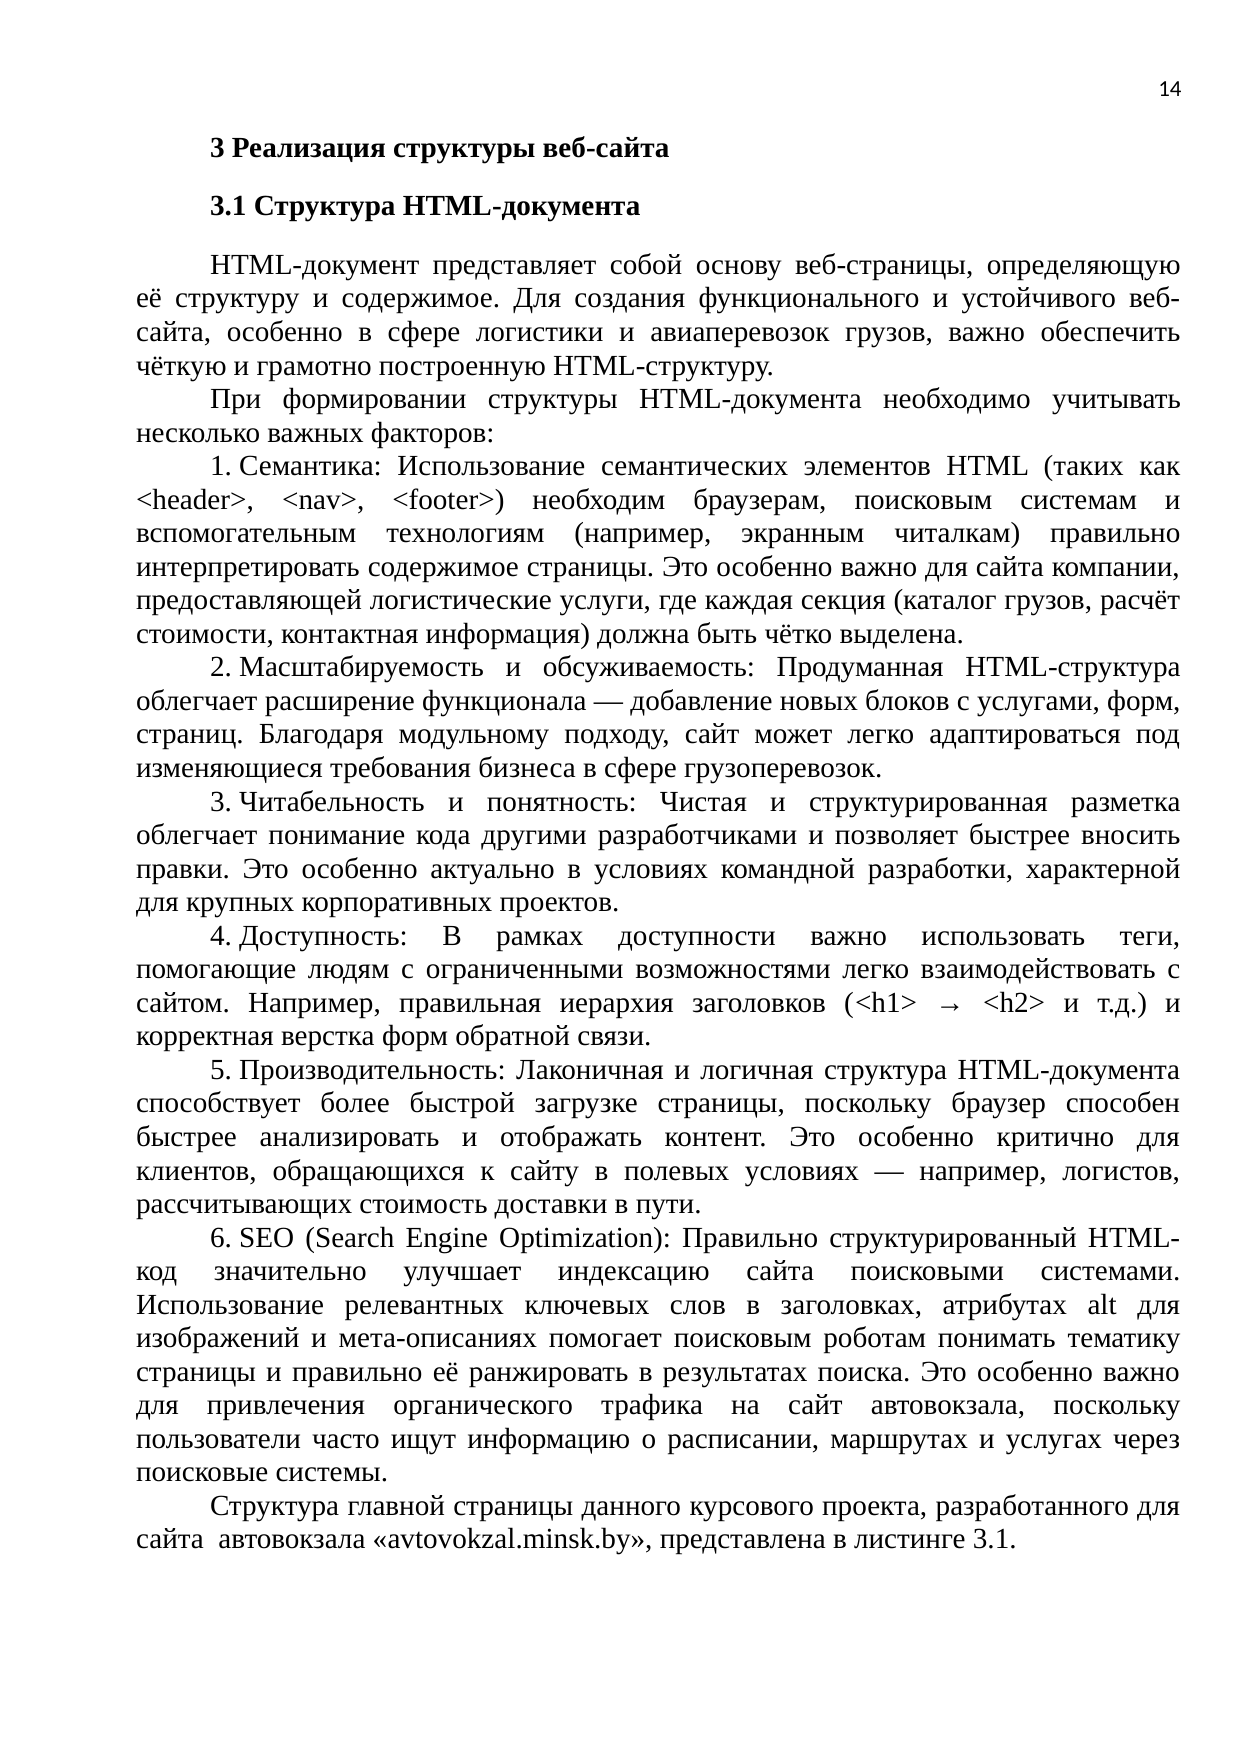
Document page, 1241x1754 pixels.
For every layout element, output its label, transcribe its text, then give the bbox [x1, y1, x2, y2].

text Структура главной страницы данного курсового проекта, разработанного для сайта автовокзала «avtovokzal.minsk.by», представлена в листинге 3.1. [136, 1488, 1181, 1555]
list SEO (Search Engine Optimization): Правильно структурированный HTML-код значительно улучшает индексацию сайта поисковыми системами. Использование релевантных ключевых слов в заголовках, атрибутах alt для изображений и мета-описаниях помогает поисковым роботам понимать тематику страницы и правильно её ранжировать в результатах поиска. Это особенно важно для привлечения органического трафика на сайт автовокзала, поскольку пользователи часто ищут информацию о расписании, маршрутах и услугах через поисковые системы. [136, 1220, 1181, 1488]
text При формировании структуры HTML-документа необходимо учитывать несколько важных факторов: [136, 381, 1181, 448]
list Масштабируемость и обсуживаемость: Продуманная HTML-структура облегчает расширение функционала — добавление новых блоков с услугами, форм, страниц. Благодаря модульному подходу, сайт может легко адаптироваться под изменяющиеся требования бизнеса в сфере грузоперевозок. [136, 649, 1181, 784]
list Производительность: Лаконичная и логичная структура HTML-документа способствует более быстрой загрузке страницы, поскольку браузер способен быстрее анализировать и отображать контент. Это особенно критично для клиентов, обращающихся к сайту в полевых условиях — например, логистов, рассчитывающих стоимость доставки в пути. [136, 1052, 1181, 1220]
list Доступность: В рамках доступности важно использовать теги, помогающие людям с ограниченными возможностями легко взаимодействовать с сайтом. Например, правильная иерархия заголовков (<h1> → <h2> и т.д.) и корректная верстка форм обратной связи. [136, 918, 1181, 1052]
list Семантика: Использование семантических элементов HTML (таких как <header>, <nav>, <footer>) необходим браузерам, поисковым системам и вспомогательным технологиям (например, экранным читалкам) правильно интерпретировать содержимое страницы. Это особенно важно для сайта компании, предоставляющей логистические услуги, где каждая секция (каталог грузов, расчёт стоимости, контактная информация) должна быть чётко выделена. [136, 448, 1181, 649]
list Читабельность и понятность: Чистая и структурированная разметка облегчает понимание кода другими разработчиками и позволяет быстрее вносить правки. Это особенно актуально в условиях командной разработки, характерной для крупных корпоративных проектов. [136, 784, 1181, 918]
text HTML-документ представляет собой основу веб-страницы, определяющую её структуру и содержимое. Для создания функционального и устойчивого веб-сайта, особенно в сфере логистики и авиаперевозок грузов, важно обеспечить чёткую и грамотно построенную HTML-структуру. [136, 247, 1181, 381]
subtitle 3.1 Структура HTML-документа [136, 188, 1181, 222]
text 3 Реализация структуры веб-сайта [136, 130, 1181, 163]
